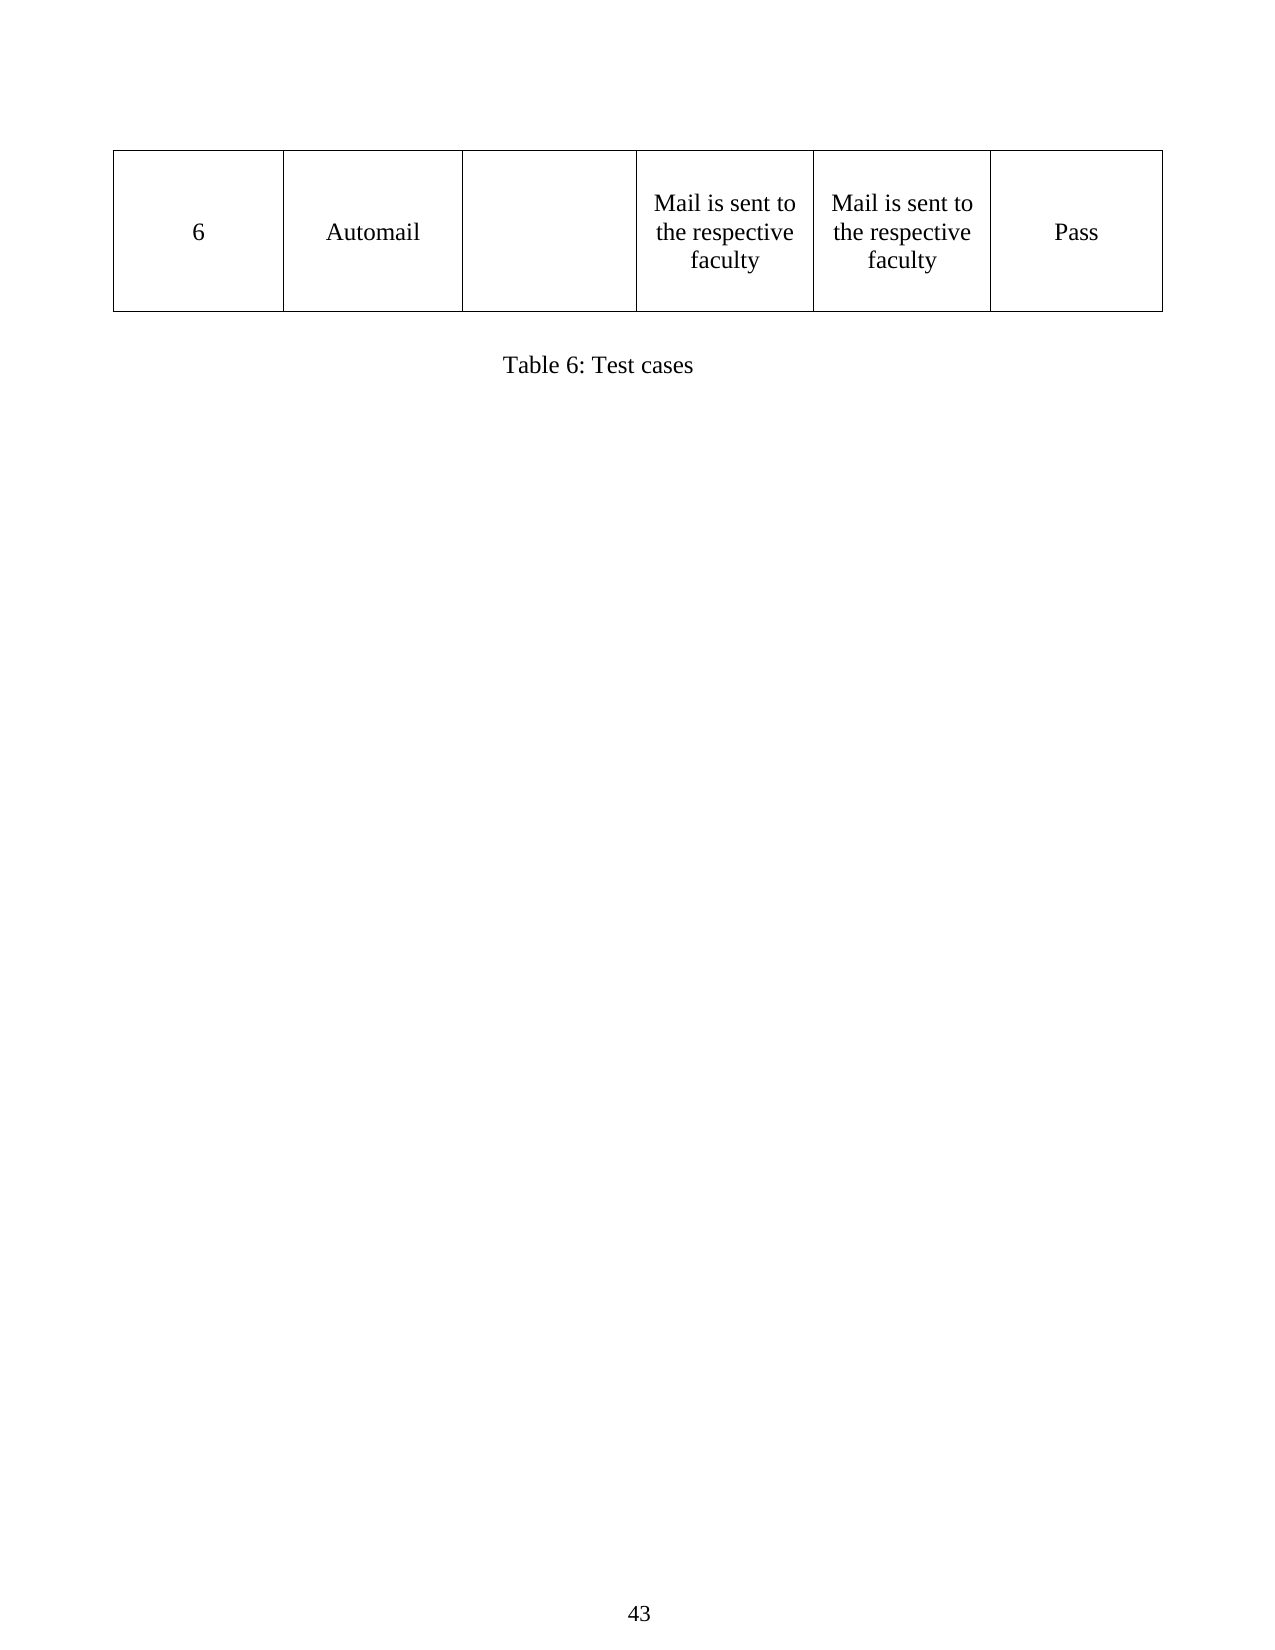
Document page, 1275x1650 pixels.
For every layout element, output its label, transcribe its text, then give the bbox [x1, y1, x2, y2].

table_cell Pass [991, 151, 1162, 311]
table_cell 6 [114, 151, 283, 311]
table_cell Mail is sent to the respective faculty [814, 151, 990, 311]
text Table 6: Test cases [160, 350, 1036, 379]
table_cell Automail [284, 151, 462, 311]
table_cell [463, 151, 636, 311]
table_cell Mail is sent to the respective faculty [637, 151, 813, 311]
